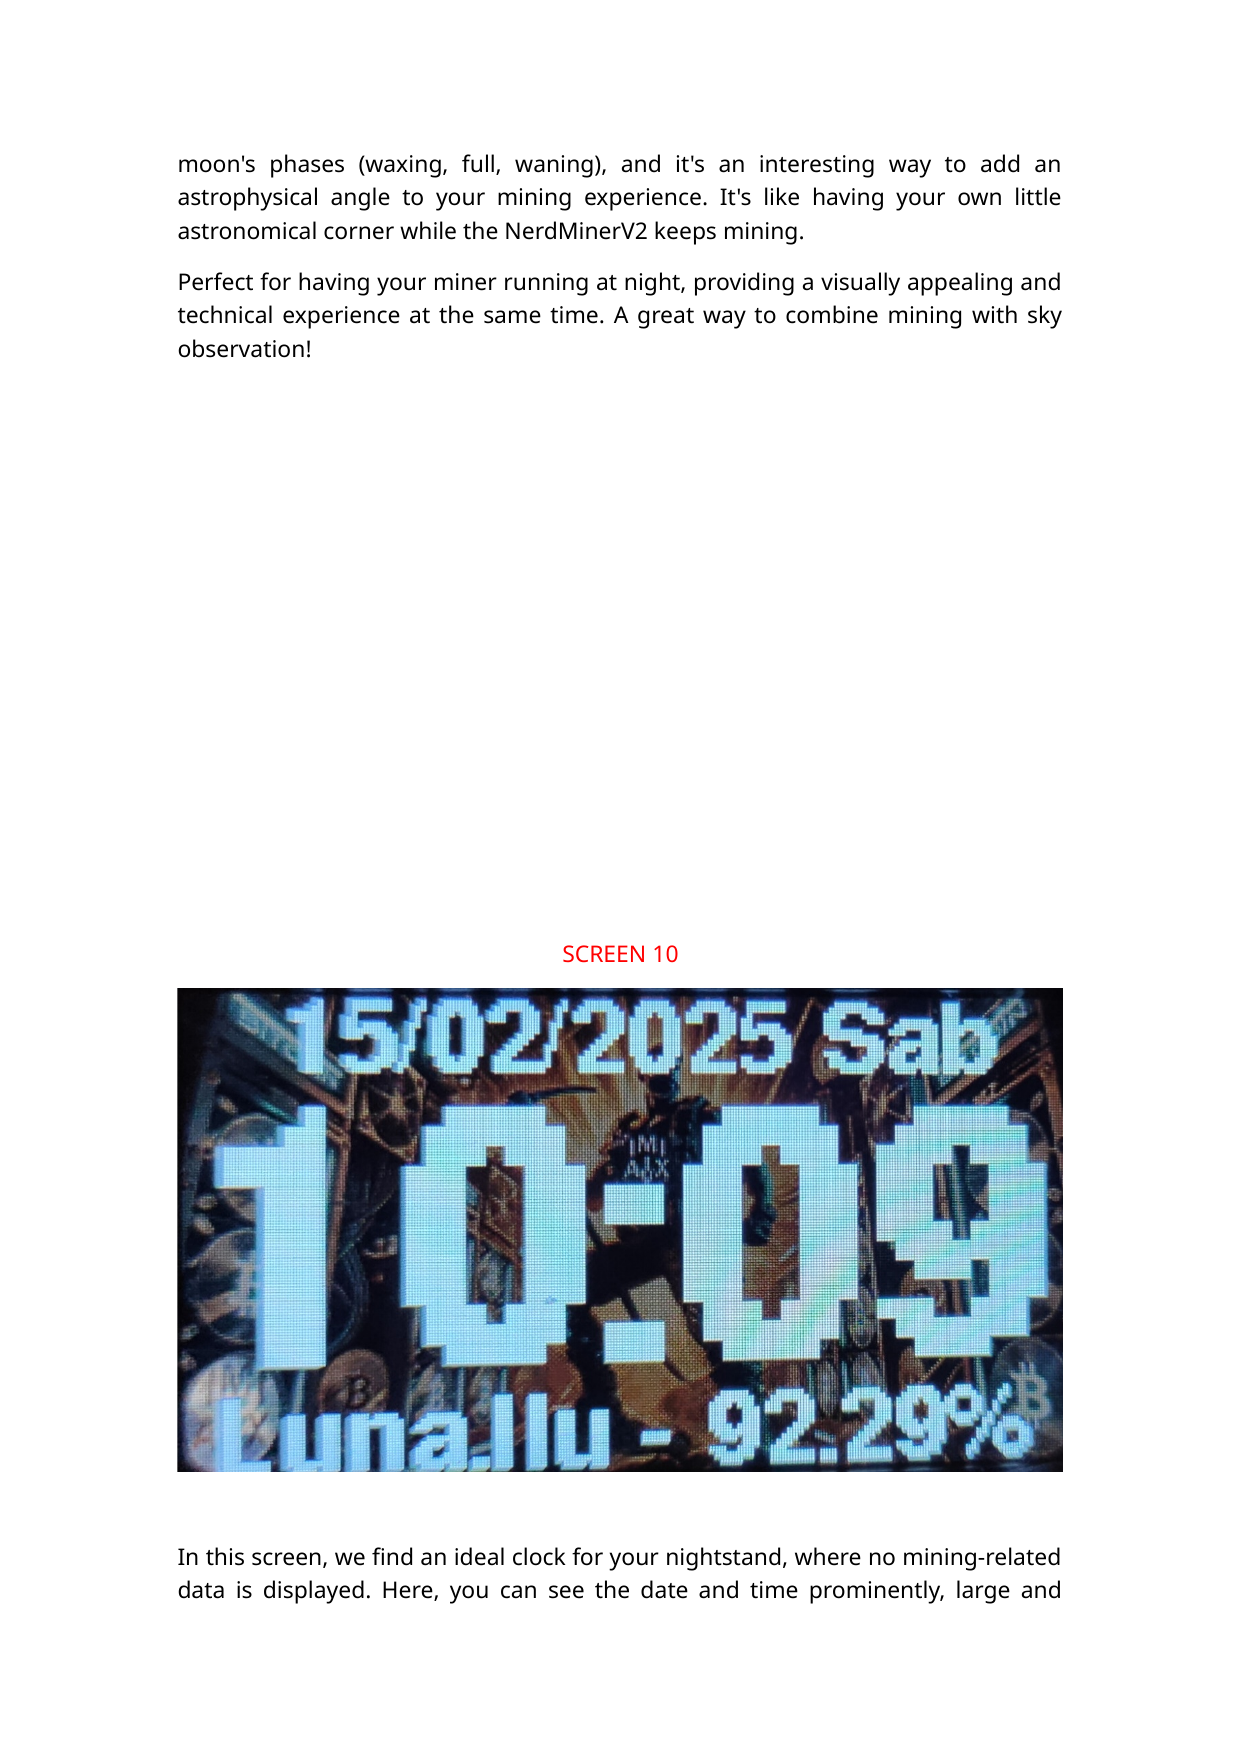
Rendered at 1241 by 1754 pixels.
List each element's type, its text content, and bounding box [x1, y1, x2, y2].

text SCREEN 10 [177, 938, 1063, 969]
text Perfect for having your miner running at night, providing a visually appealing and technical experience at the same time. A great way to combine mining with sky observation! [177, 266, 1063, 364]
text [177, 1541, 1063, 1606]
picture [177, 988, 1063, 1472]
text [177, 148, 1063, 246]
